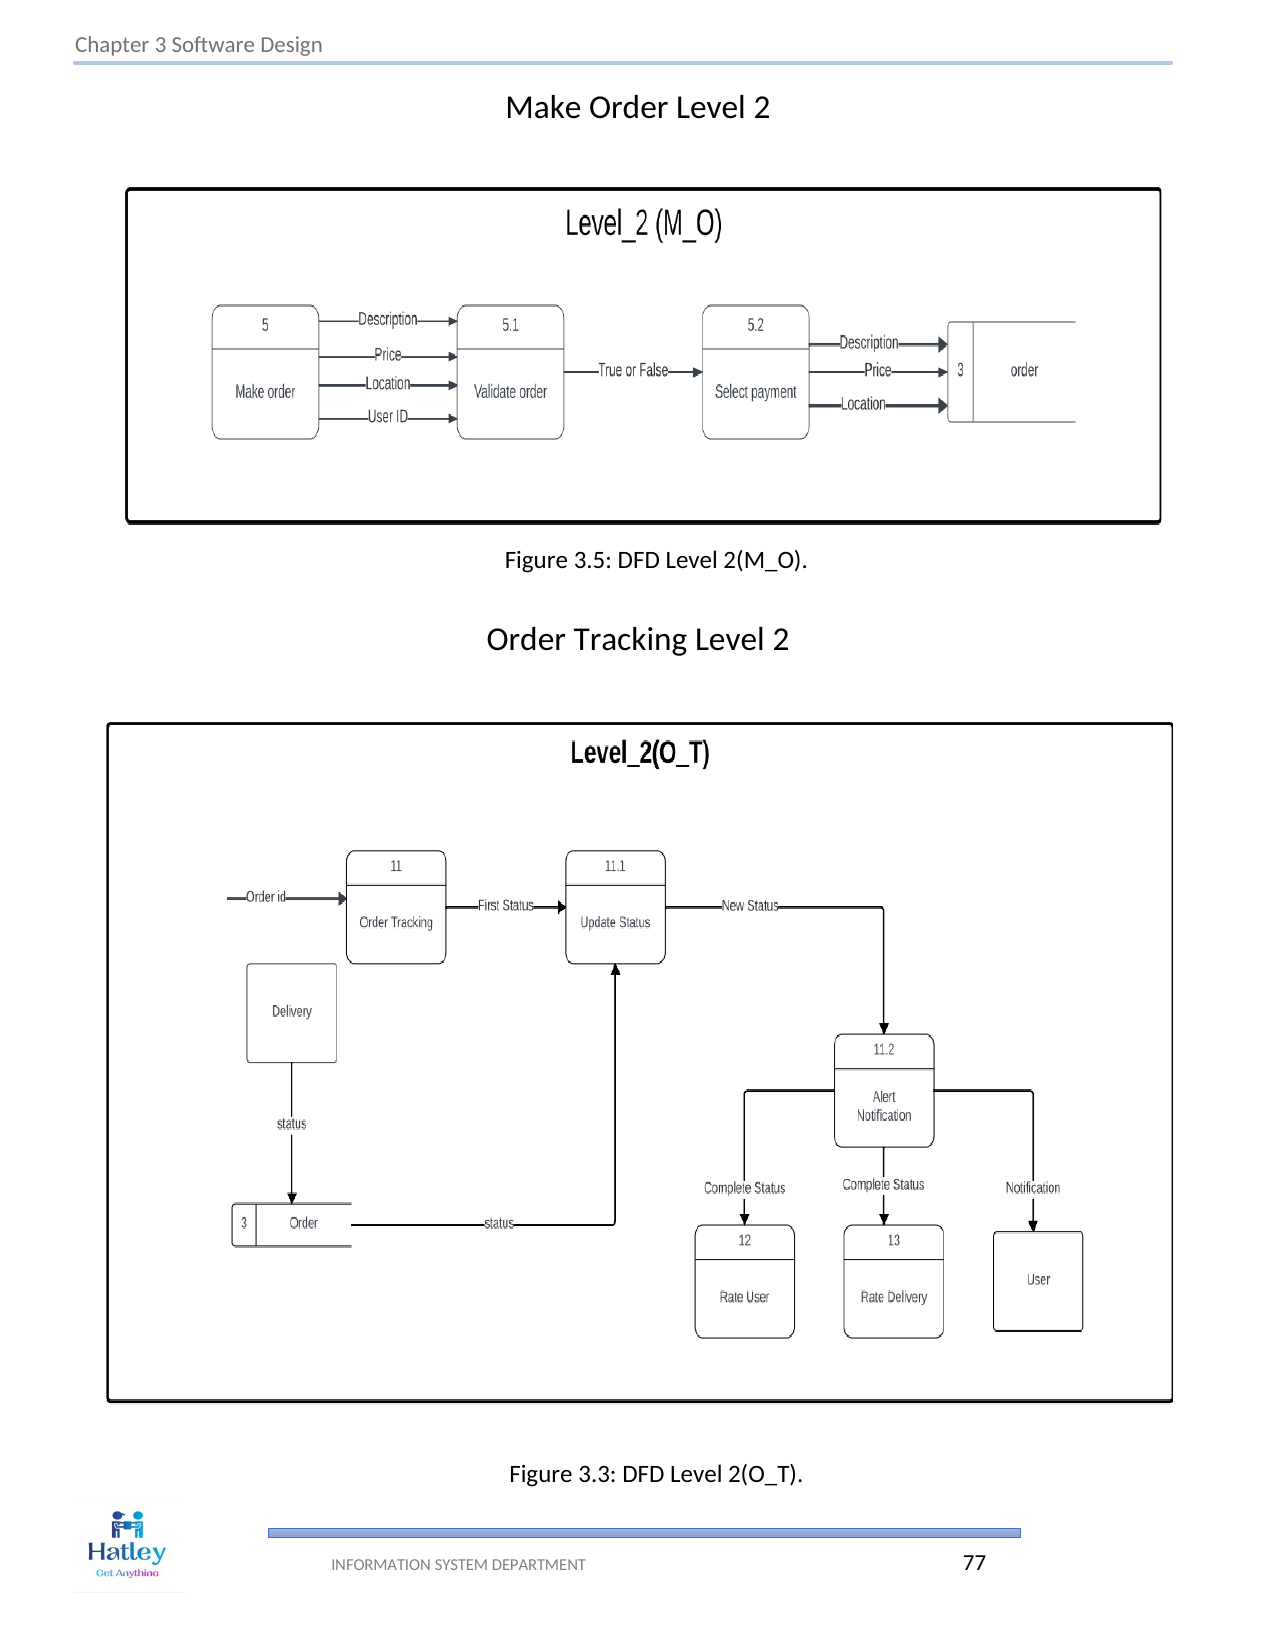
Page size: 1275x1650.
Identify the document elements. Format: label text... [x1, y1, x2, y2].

text Figure 3.3: DFD Level 2(O_T). [243, 1458, 1070, 1489]
picture [106, 722, 1173, 1405]
text Order Tracking Level 2 [225, 618, 1050, 659]
picture [269, 1529, 1020, 1537]
text Figure 3.5: DFD Level 2(M_O). [243, 525, 1070, 575]
picture [125, 187, 1162, 525]
picture [75, 1498, 185, 1593]
text Make Order Level 2 [225, 86, 1050, 127]
